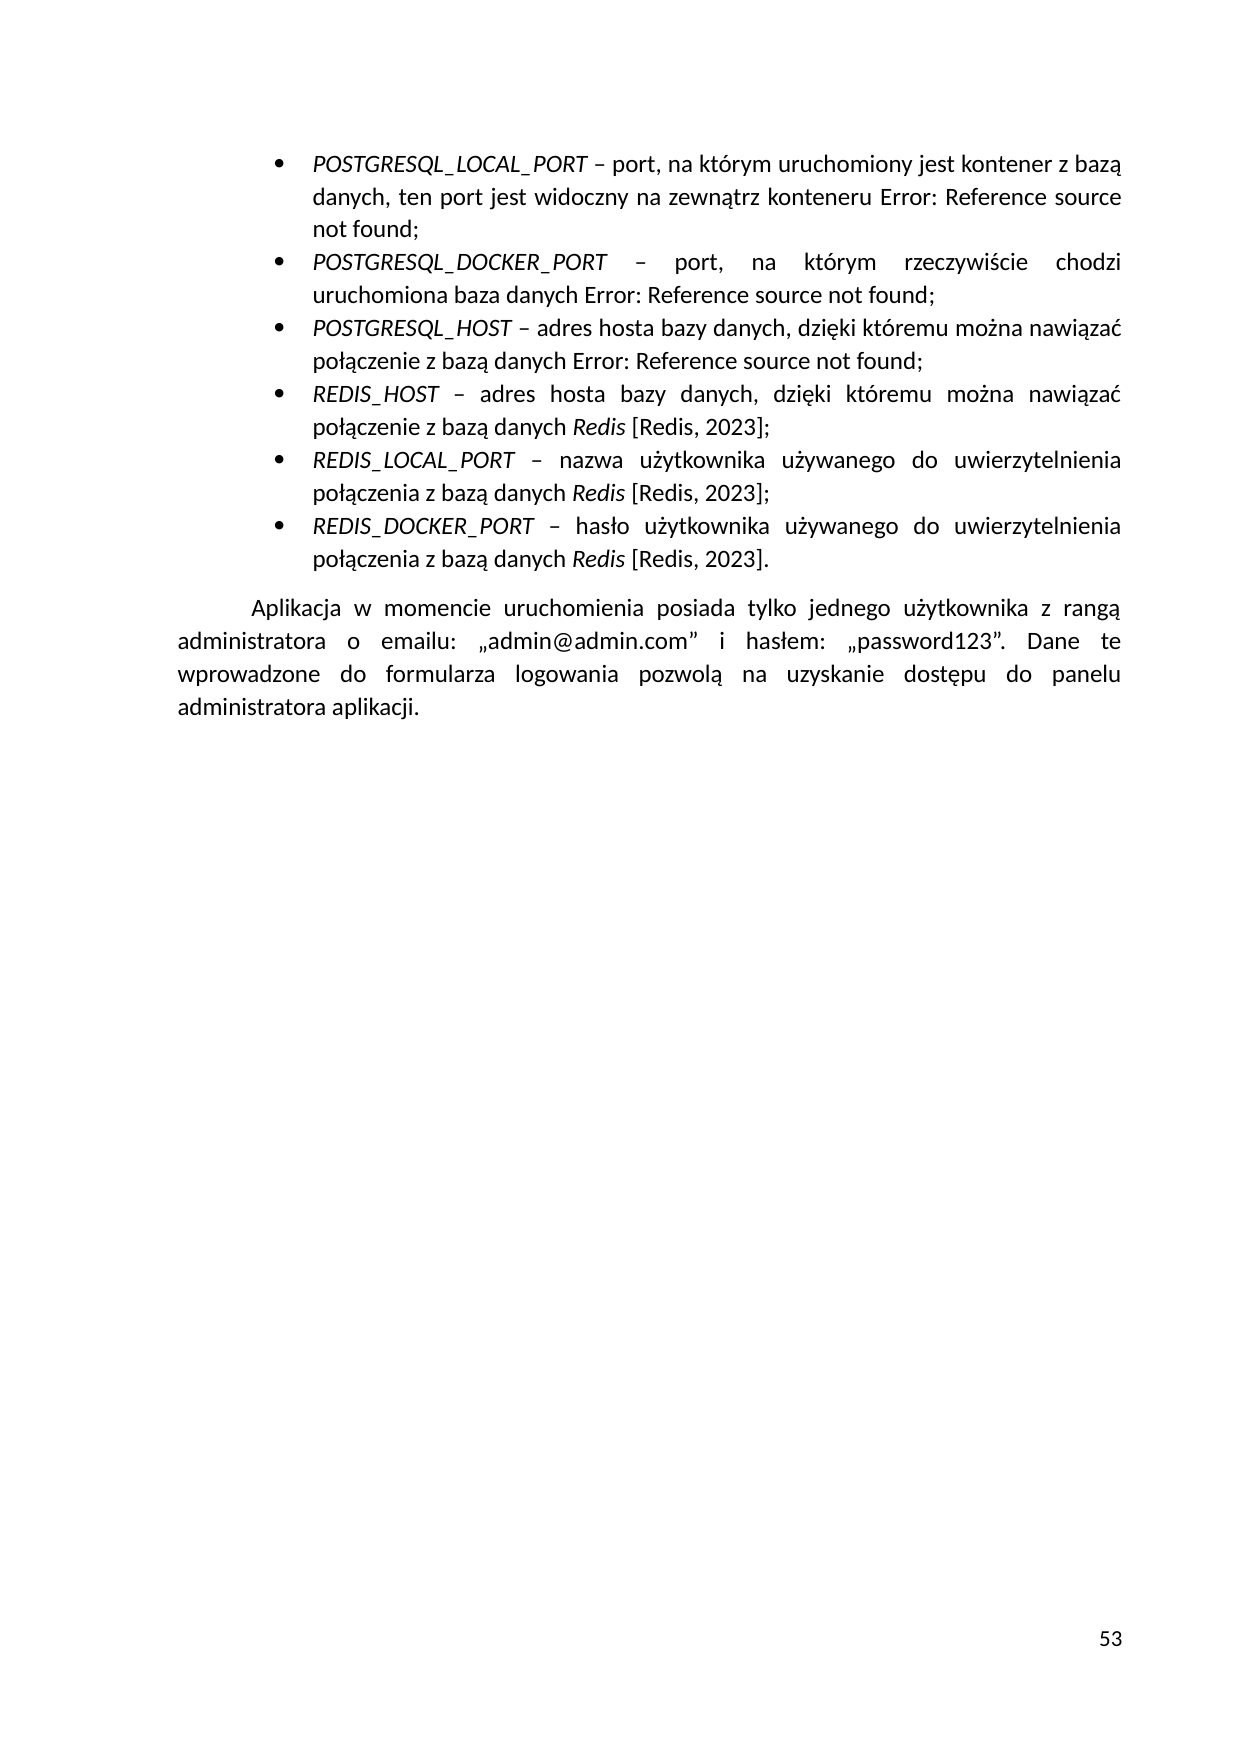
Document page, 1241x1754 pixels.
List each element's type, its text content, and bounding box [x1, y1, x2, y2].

text Aplikacja w momencie uruchomienia posiada tylko jednego użytkownika z rangą administratora o emailu: „admin@admin.com” i hasłem: „password123”. Dane te wprowadzone do formularza logowania pozwolą na uzyskanie dostępu do panelu administratora aplikacji. [177, 592, 1122, 722]
list REDIS_DOCKER_PORT – hasło użytkownika używanego do uwierzytelnienia połączenia z bazą danych Redis [Błąd! Nie można odnaleźć źródła odwołania.]. [275, 510, 1122, 573]
list REDIS_HOST – adres hosta bazy danych, dzięki któremu można nawiązać połączenie z bazą danych Redis [Błąd! Nie można odnaleźć źródła odwołania.]; [275, 378, 1122, 442]
list REDIS_LOCAL_PORT – nazwa użytkownika używanego do uwierzytelnienia połączenia z bazą danych Redis [Błąd! Nie można odnaleźć źródła odwołania.]; [275, 444, 1122, 507]
